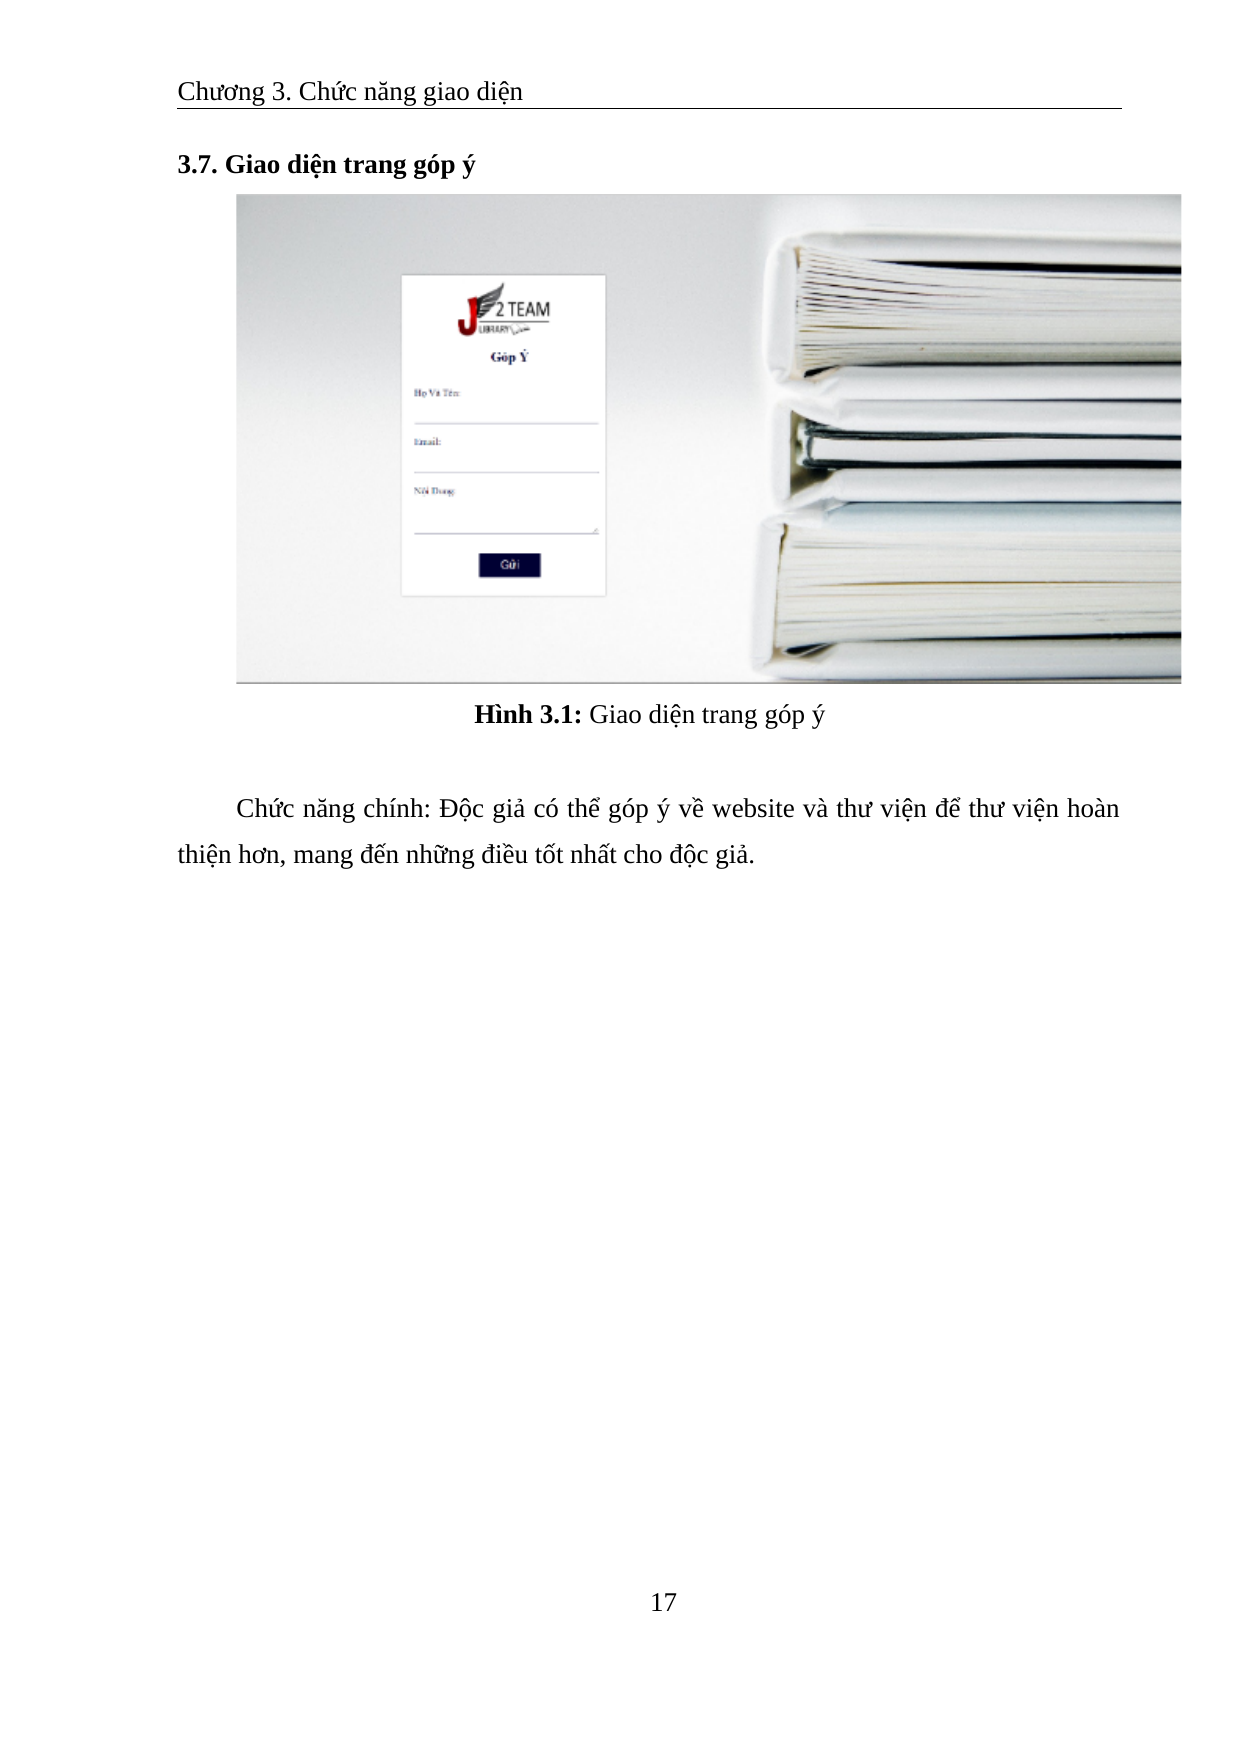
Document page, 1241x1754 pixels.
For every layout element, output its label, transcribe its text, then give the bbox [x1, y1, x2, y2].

text Giao diện trang góp ý [177, 699, 1122, 730]
text Chức năng chính: Độc giả có thể góp ý về website và thư viện để thư viện hoàn thiện hơn, mang đến những điều tốt nhất cho độc giả. [177, 792, 1122, 870]
text Giao diện trang góp ý [177, 148, 1122, 179]
picture [236, 194, 1182, 684]
